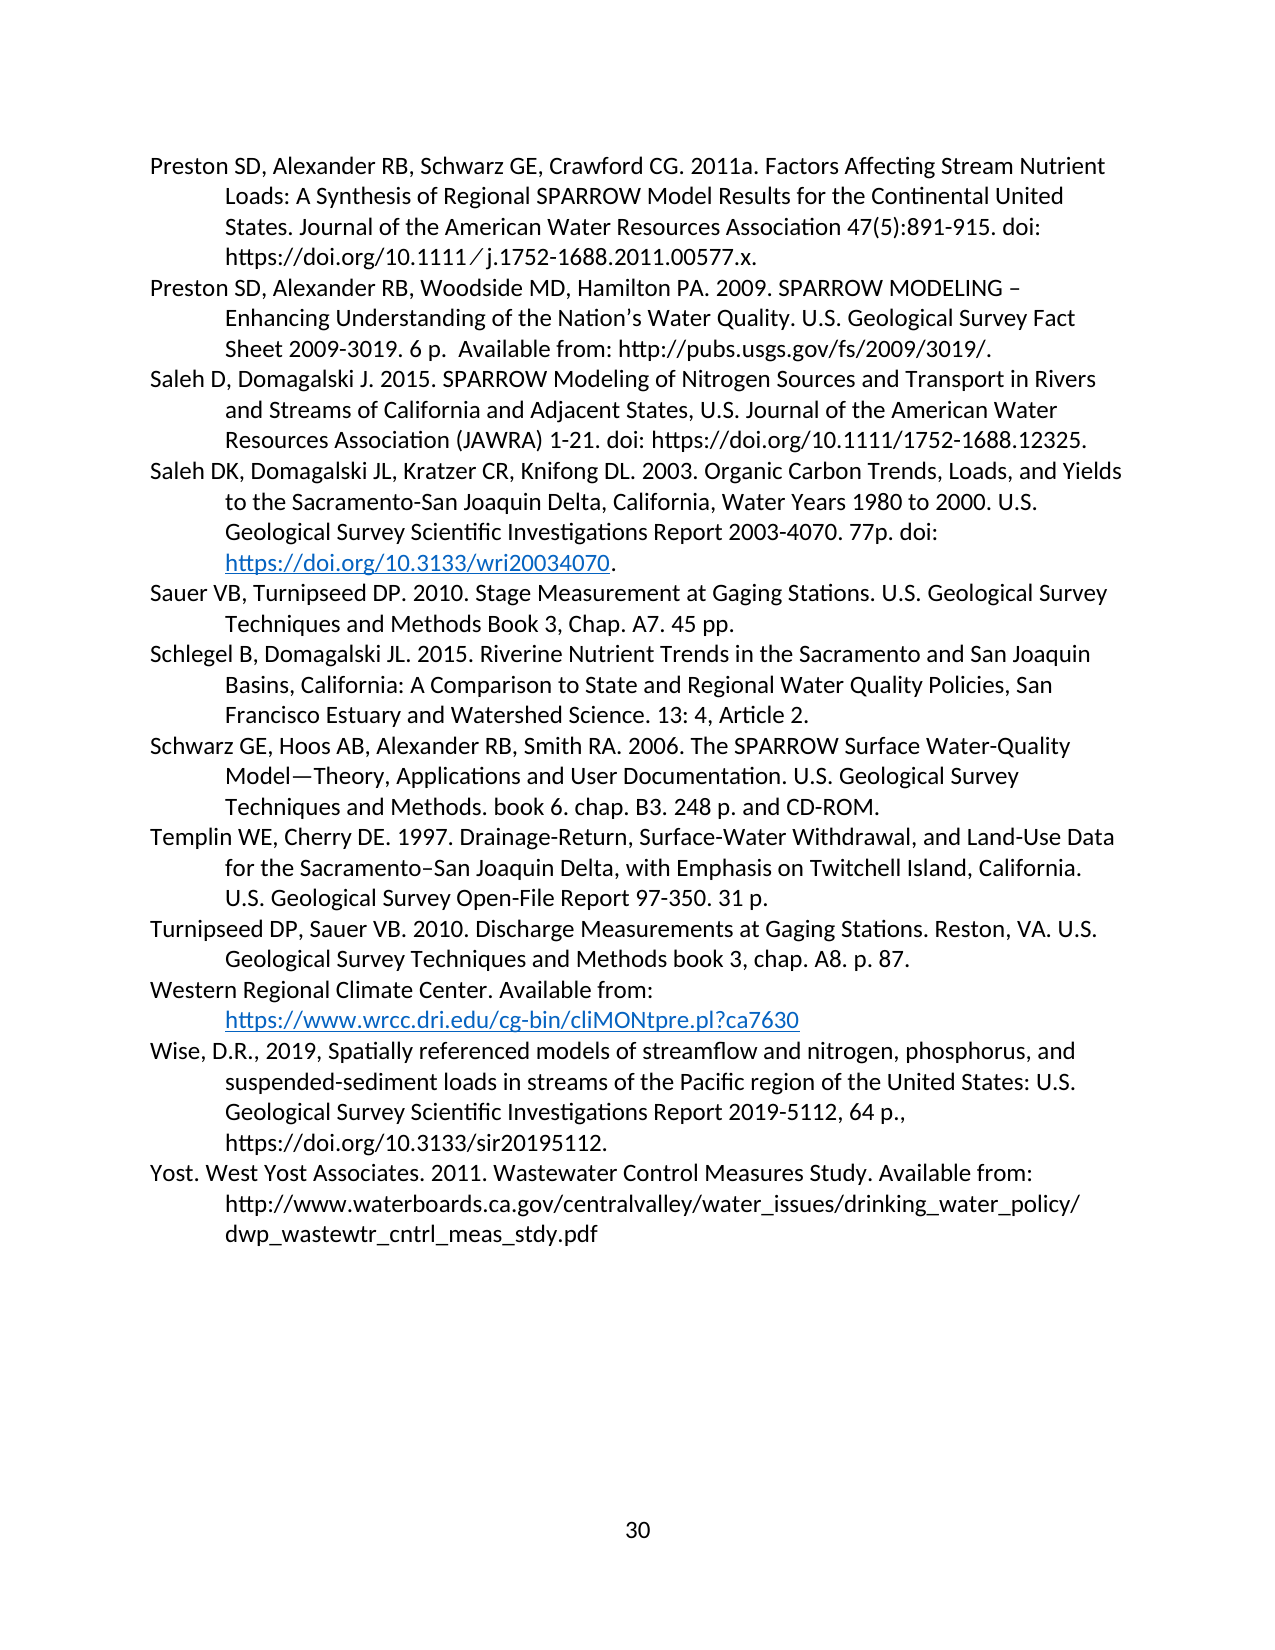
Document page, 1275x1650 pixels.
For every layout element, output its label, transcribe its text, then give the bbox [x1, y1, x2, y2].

text Yost. West Yost Associates. 2011. Wastewater Control Measures Study. Available from: [150, 1157, 1125, 1188]
text Preston SD, Alexander RB, Woodside MD, Hamilton PA. 2009. SPARROW MODELING – Enhancing Understanding of the Nation’s Water Quality. U.S. Geological Survey Fact Sheet 2009-3019. 6 p. Available from: http://pubs.usgs.gov/fs/2009/3019/. [150, 272, 1125, 364]
text Saleh D, Domagalski J. 2015. SPARROW Modeling of Nitrogen Sources and Transport in Rivers and Streams of California and Adjacent States, U.S. Journal of the American Water Resources Association (JAWRA) 1-21. doi: https://doi.org/10.1111/1752-1688.12325. [150, 364, 1125, 455]
text Templin WE, Cherry DE. 1997. Drainage-Return, Surface-Water Withdrawal, and Land-Use Data for the Sacramento–San Joaquin Delta, with Emphasis on Twitchell Island, California. U.S. Geological Survey Open-File Report 97-350. 31 p. [150, 821, 1125, 913]
text Western Regional Climate Center. Available from: https://www.wrcc.dri.edu/cg-bin/cliMONtpre.pl?ca7630 [150, 974, 1125, 1035]
text http://www.waterboards.ca.gov/centralvalley/water_issues/drinking_water_policy/dwp_wastewtr_cntrl_meas_stdy.pdf [225, 1188, 1125, 1249]
text Preston SD, Alexander RB, Schwarz GE, Crawford CG. 2011a. Factors Affecting Stream Nutrient Loads: A Synthesis of Regional SPARROW Model Results for the Continental United States. Journal of the American Water Resources Association 47(5):891-915. doi: https://doi.org/10.1111 ⁄ j.1752-1688.2011.00577.x. [150, 150, 1125, 272]
text Saleh DK, Domagalski JL, Kratzer CR, Knifong DL. 2003. Organic Carbon Trends, Loads, and Yields to the Sacramento-San Joaquin Delta, California, Water Years 1980 to 2000. U.S. Geological Survey Scientific Investigations Report 2003-4070. 77p. doi: https://doi.org/10.3133/wri20034070. [150, 455, 1125, 577]
text Schlegel B, Domagalski JL. 2015. Riverine Nutrient Trends in the Sacramento and San Joaquin Basins, California: A Comparison to State and Regional Water Quality Policies, San Francisco Estuary and Watershed Science. 13: 4, Article 2. [150, 638, 1125, 730]
text Schwarz GE, Hoos AB, Alexander RB, Smith RA. 2006. The SPARROW Surface Water-Quality Model—Theory, Applications and User Documentation. U.S. Geological Survey Techniques and Methods. book 6. chap. B3. 248 p. and CD-ROM. [150, 730, 1125, 821]
text Wise, D.R., 2019, Spatially referenced models of streamflow and nitrogen, phosphorus, and suspended-sediment loads in streams of the Pacific region of the United States: U.S. Geological Survey Scientific Investigations Report 2019-5112, 64 p., https://doi.org/10.3133/sir20195112. [150, 1035, 1125, 1157]
text Turnipseed DP, Sauer VB. 2010. Discharge Measurements at Gaging Stations. Reston, VA. U.S. Geological Survey Techniques and Methods book 3, chap. A8. p. 87. [150, 913, 1125, 974]
text Sauer VB, Turnipseed DP. 2010. Stage Measurement at Gaging Stations. U.S. Geological Survey Techniques and Methods Book 3, Chap. A7. 45 pp. [150, 577, 1125, 638]
